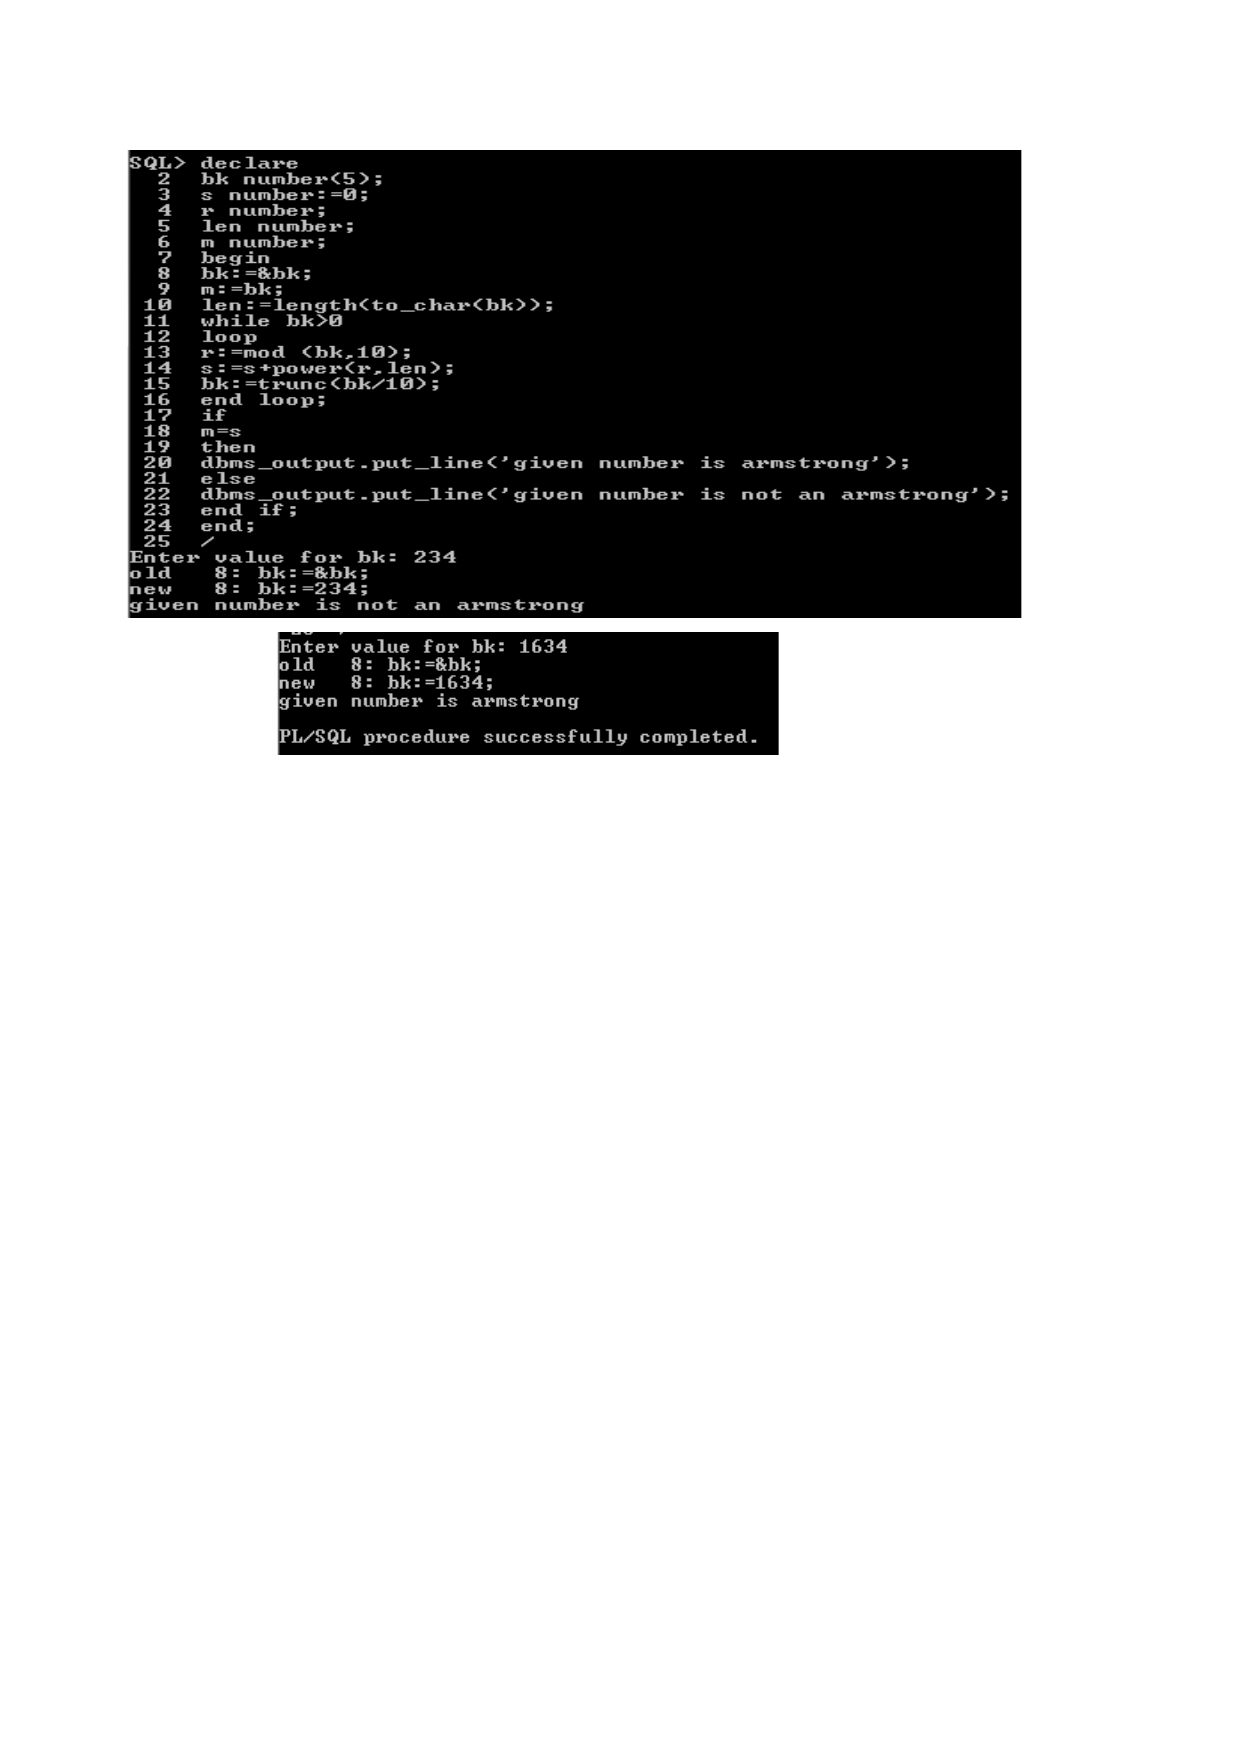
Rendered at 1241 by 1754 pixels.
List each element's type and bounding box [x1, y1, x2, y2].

picture [277, 632, 779, 755]
picture [127, 150, 1022, 618]
